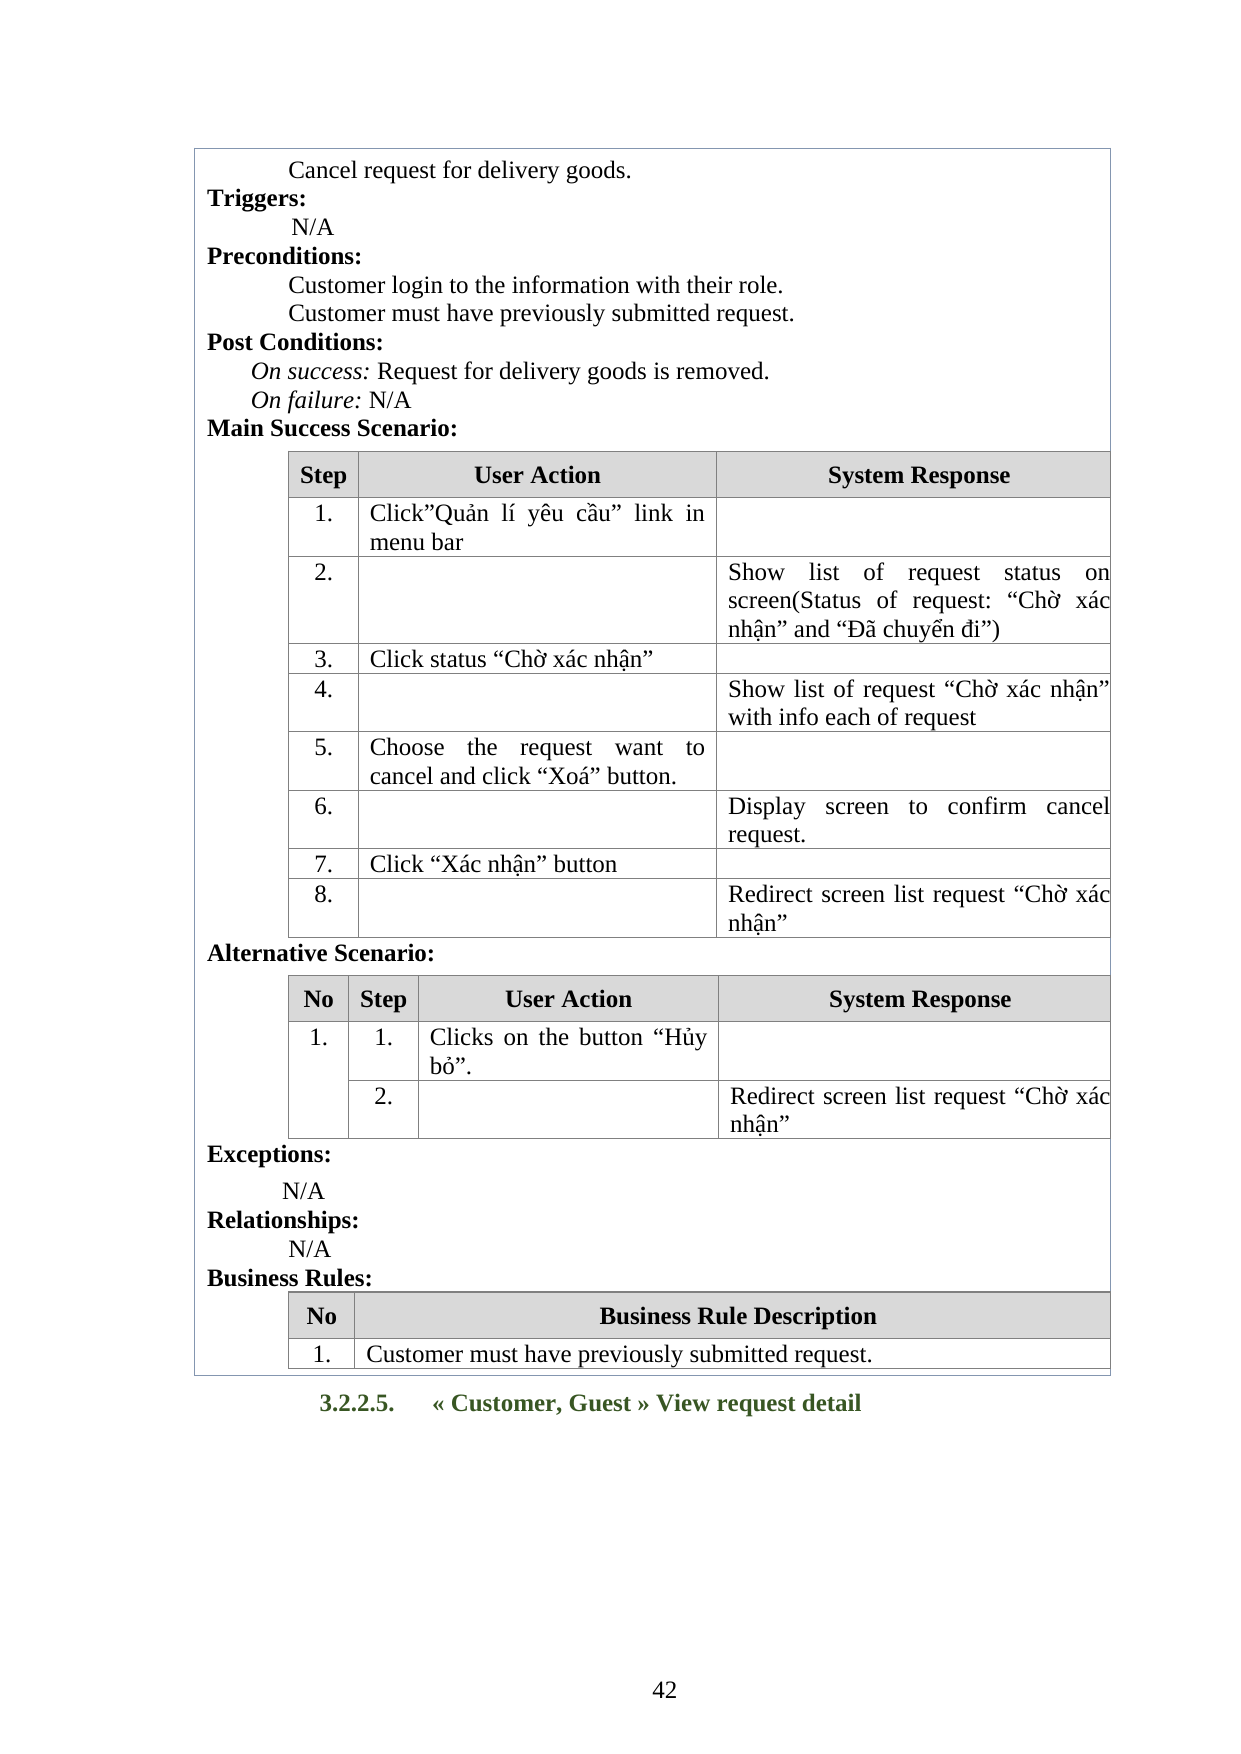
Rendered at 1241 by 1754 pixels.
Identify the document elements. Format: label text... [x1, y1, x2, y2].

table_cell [195, 149, 1110, 1375]
subtitle « Customer, Guest » View request detail [319, 1388, 1122, 1417]
